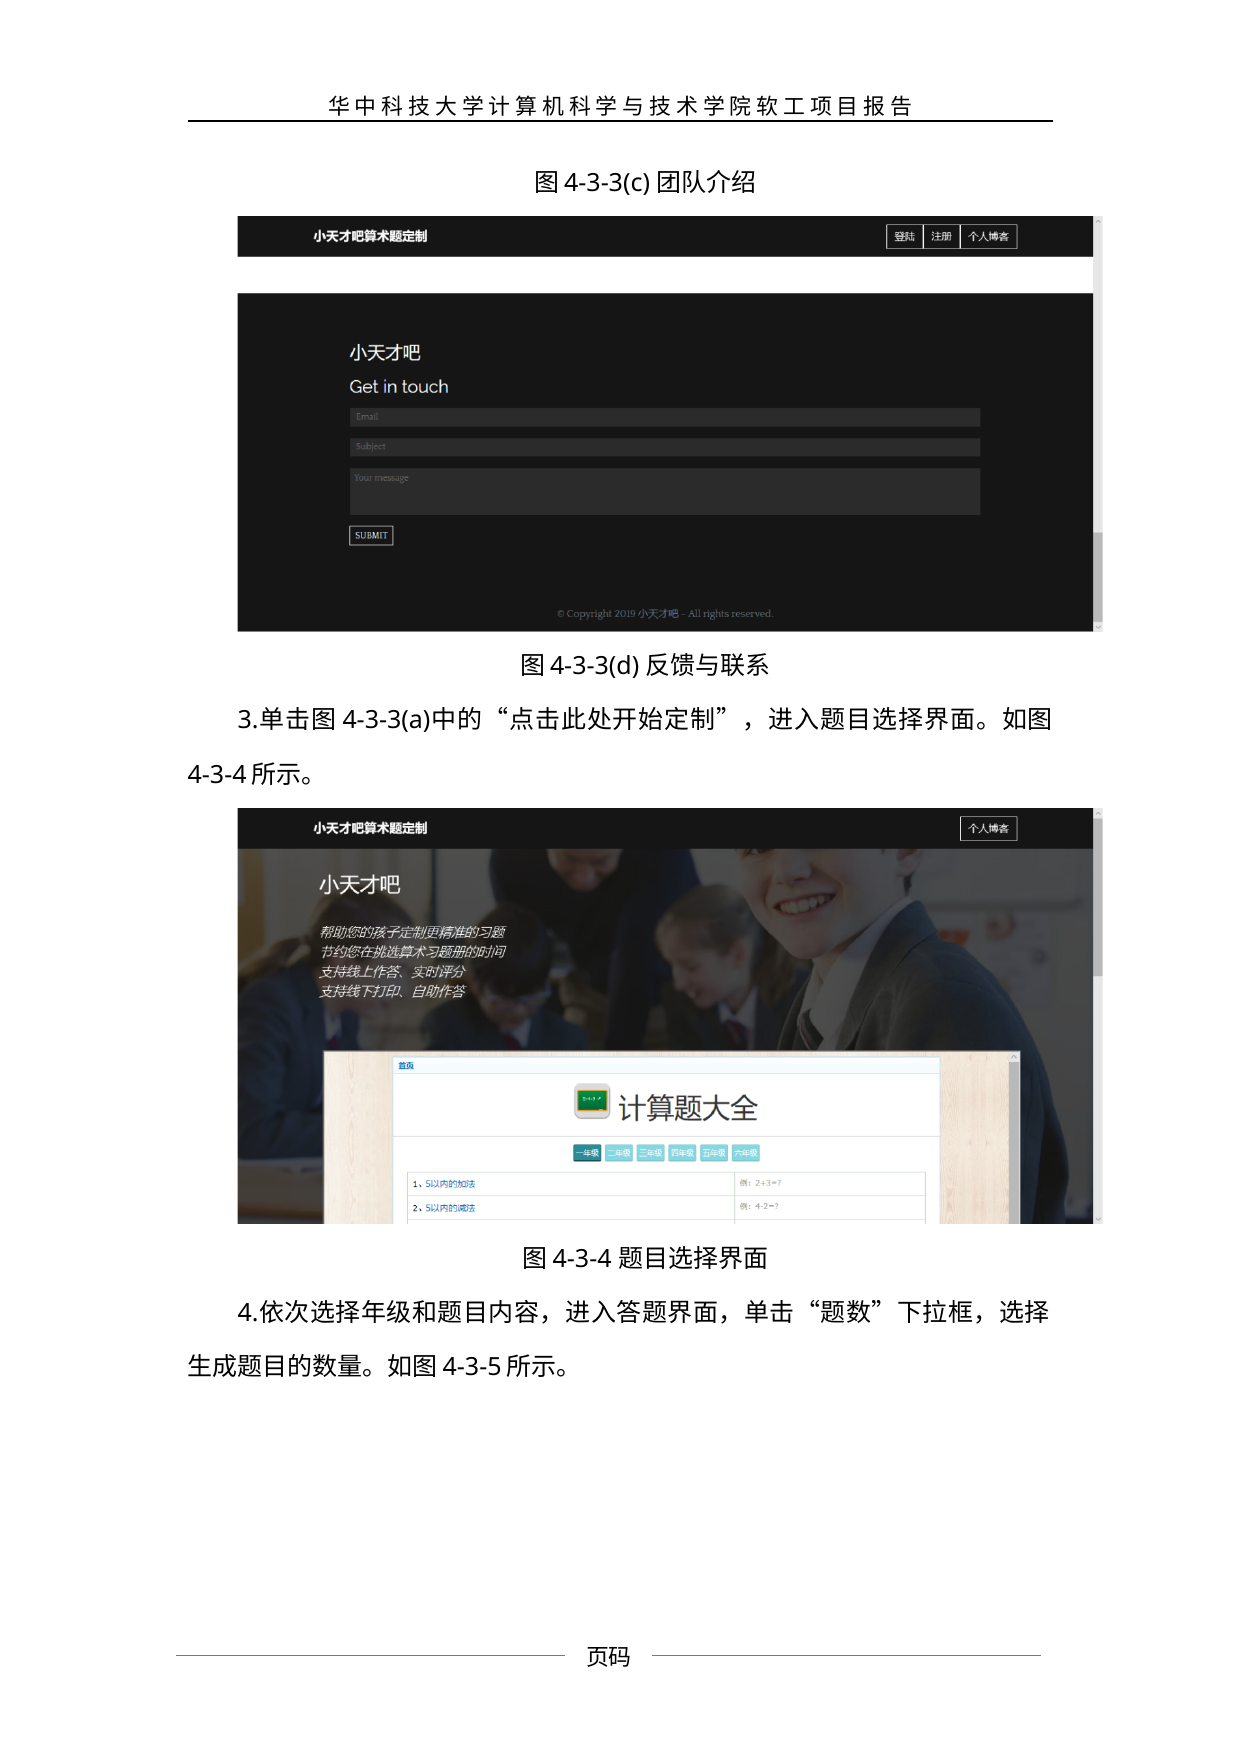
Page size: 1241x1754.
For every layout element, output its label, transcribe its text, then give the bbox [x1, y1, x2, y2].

text 图4-3-3(c) 团队介绍 [187, 162, 1053, 198]
text 3.单击图4-3-3(a)中的“点击此处开始定制”，进入题目选择界面。如图4-3-4所示。 [187, 700, 1053, 791]
picture [237, 808, 1103, 1224]
picture [237, 216, 1103, 632]
text 图4-3-4 题目选择界面 [187, 1238, 1053, 1274]
text 图4-3-3(d) 反馈与联系 [187, 646, 1053, 682]
text 4.依次选择年级和题目内容，进入答题界面，单击“题数”下拉框，选择生成题目的数量。如图4-3-5所示。 [187, 1292, 1053, 1383]
